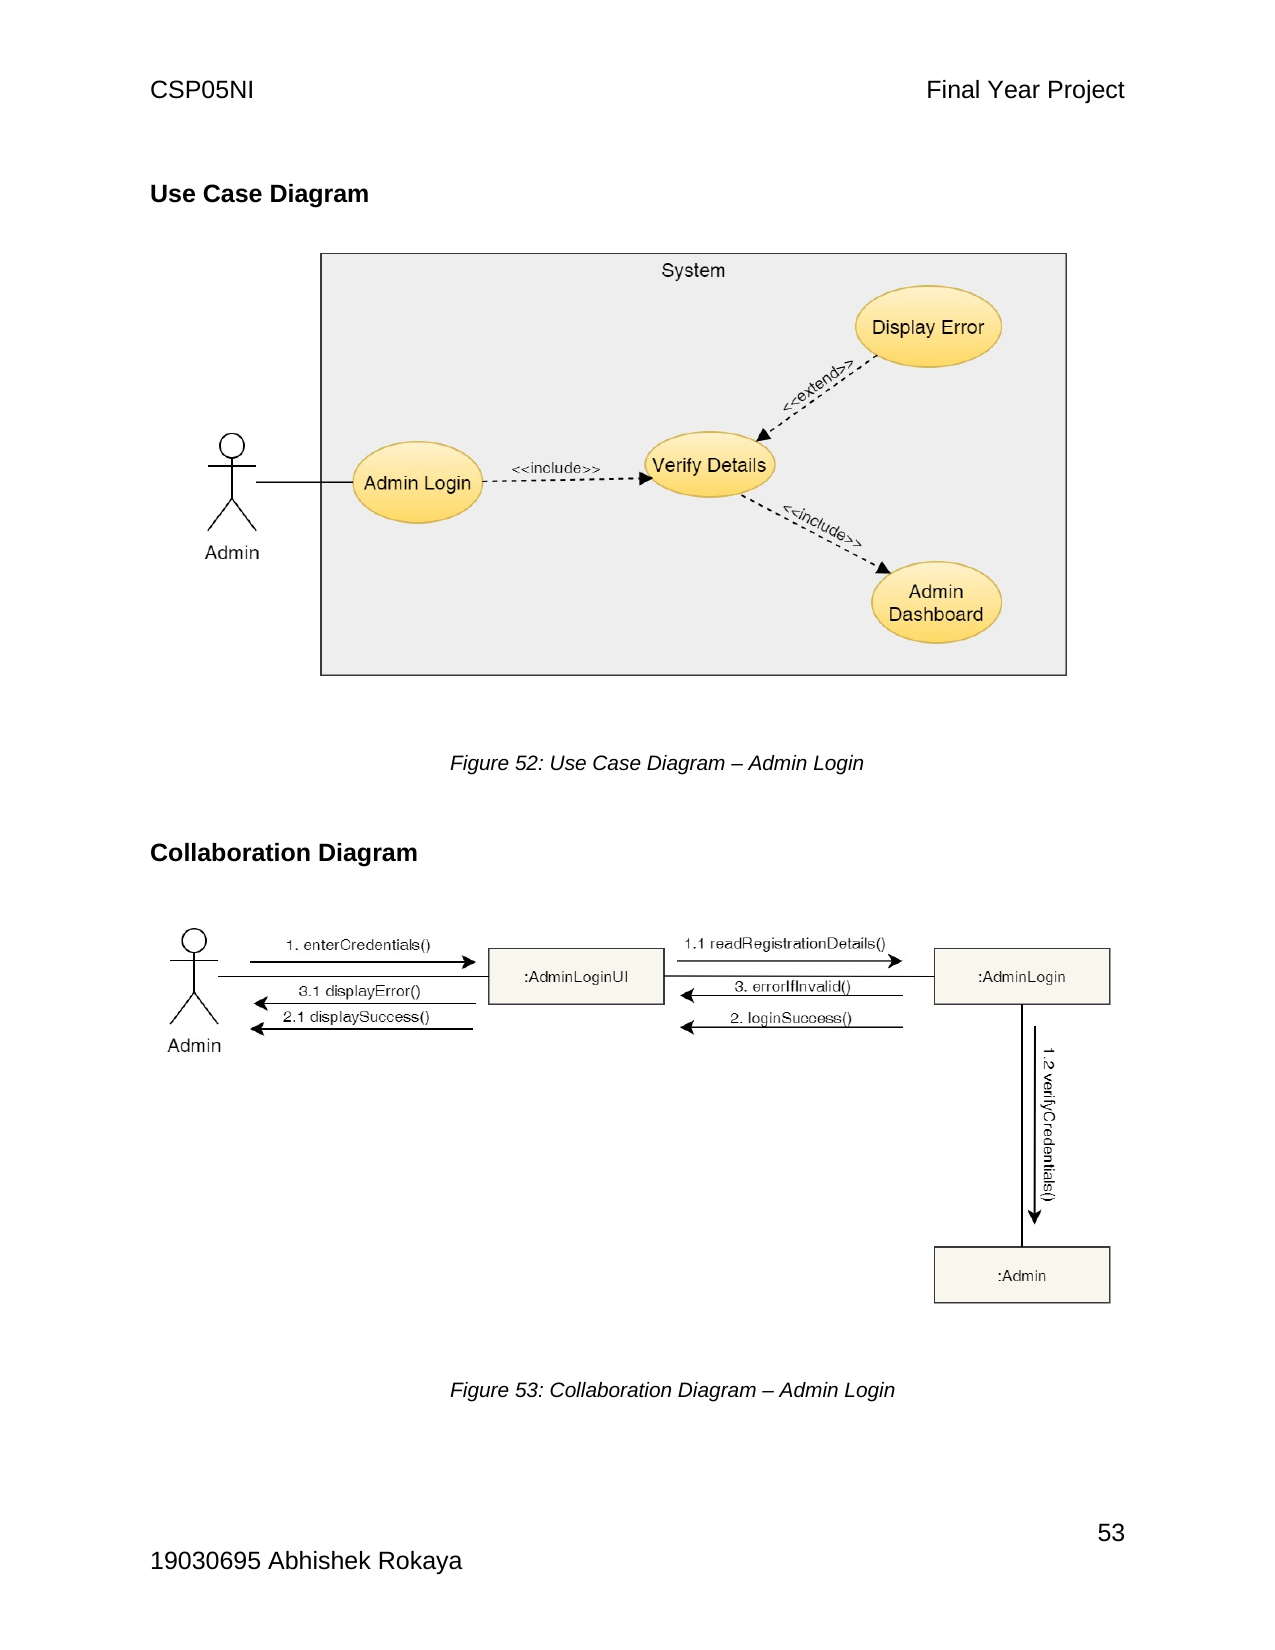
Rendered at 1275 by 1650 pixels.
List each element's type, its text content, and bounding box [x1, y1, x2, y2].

picture [150, 910, 1125, 1319]
text Use Case Diagram [150, 179, 1125, 207]
picture [187, 236, 1083, 692]
text Figure 52: Use Case Diagram – Admin Login [375, 750, 1125, 774]
text Collaboration Diagram [150, 838, 1125, 867]
text Figure 53: Collaboration Diagram – Admin Login [375, 1378, 1125, 1402]
